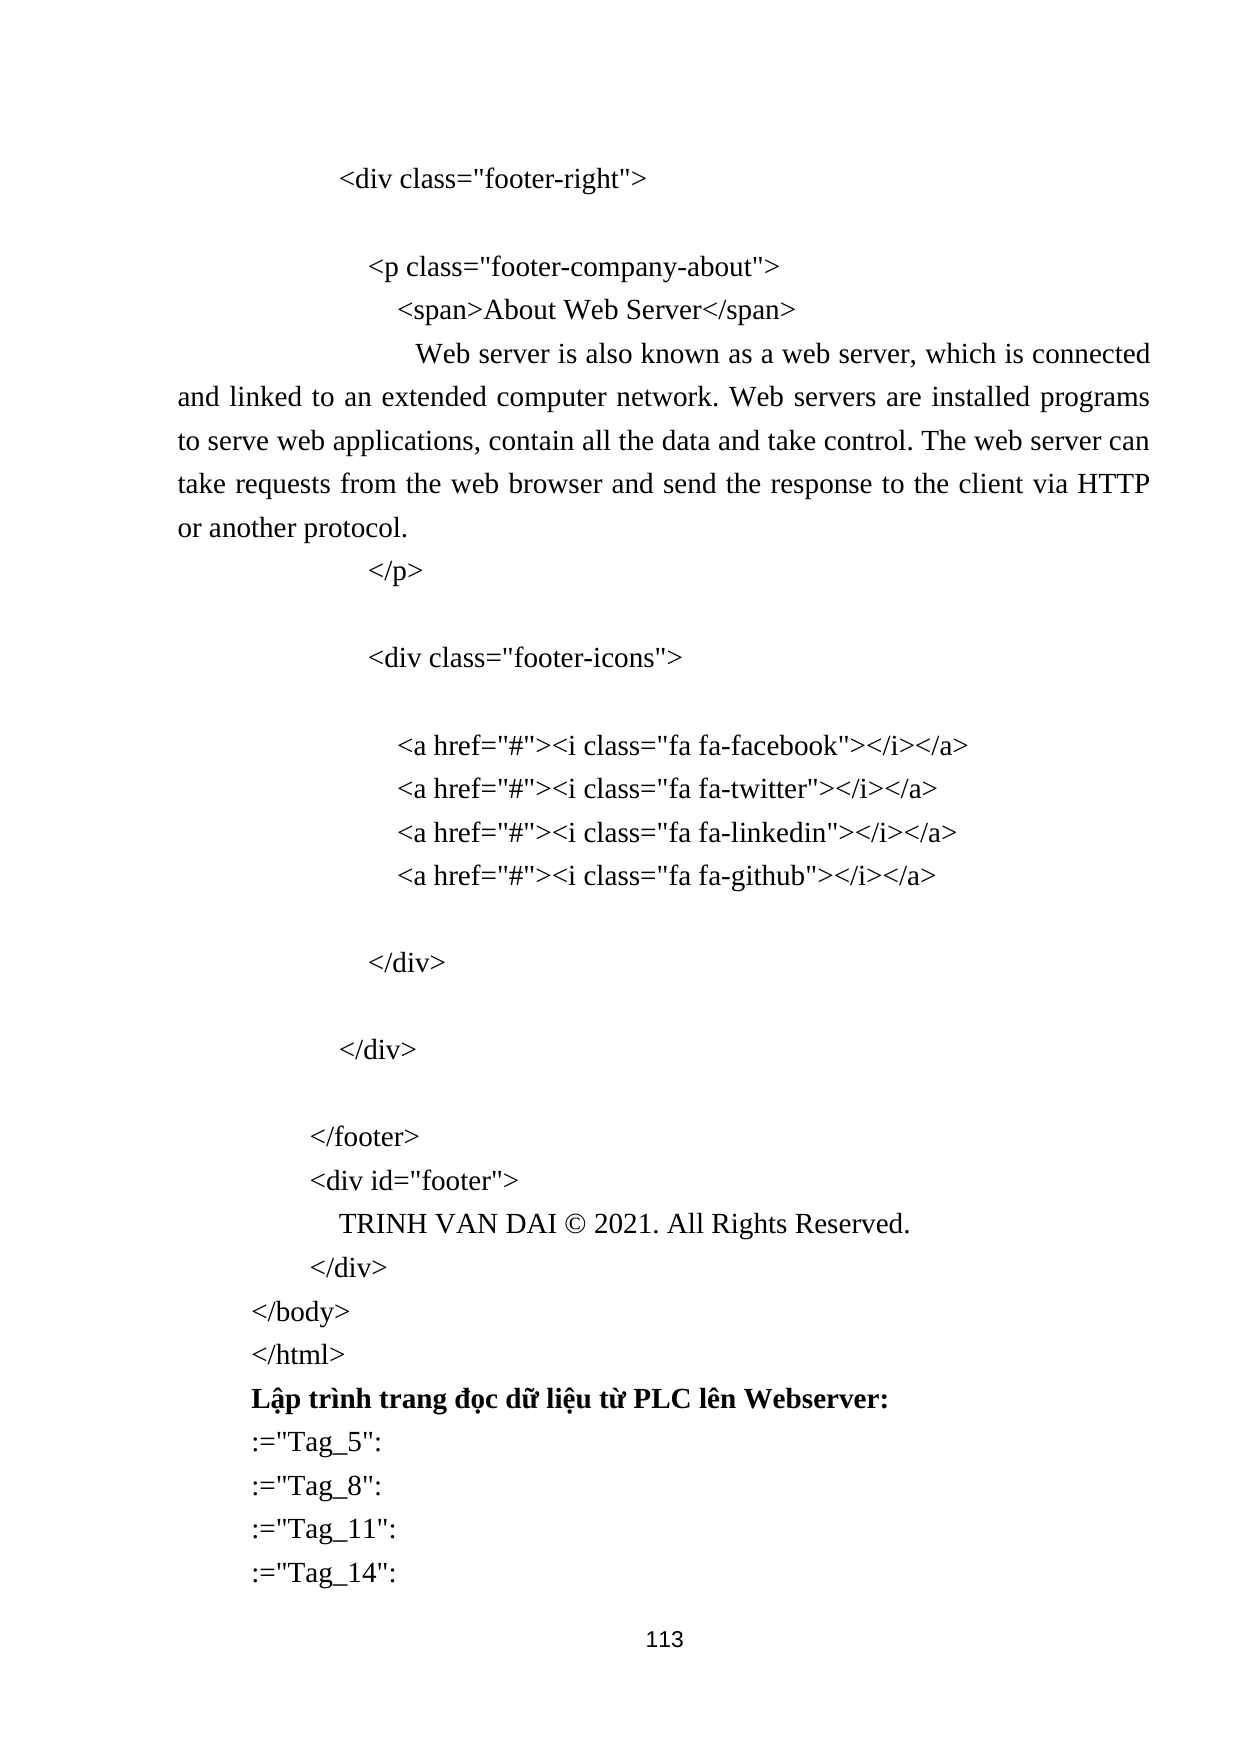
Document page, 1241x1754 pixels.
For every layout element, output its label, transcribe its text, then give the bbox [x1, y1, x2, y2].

text <div class="footer-icons"> [177, 641, 1152, 674]
text <p class="footer-company-about"> [177, 249, 1152, 282]
text </div> [177, 945, 1152, 979]
text </div> [177, 1250, 1152, 1284]
text </body> [177, 1294, 1152, 1327]
text </p> [177, 553, 1152, 587]
text :="Tag_5": [177, 1424, 1152, 1458]
text :="Tag_8": [177, 1468, 1152, 1501]
text <a href="#"><i class="fa fa-facebook"></i></a> [177, 728, 1152, 761]
text <a href="#"><i class="fa fa-github"></i></a> [177, 858, 1152, 892]
text <span>About Web Server</span> [177, 292, 1152, 326]
text <a href="#"><i class="fa fa-twitter"></i></a> [177, 771, 1152, 805]
text Web server is also known as a web server, which is connected and linked to an extended computer network. Web servers are installed programs to serve web applications, contain all the data and take control. The web server can take requests from the web browser and send the response to the client via HTTP or another protocol. [177, 336, 1152, 543]
text :="Tag_11": [177, 1511, 1152, 1545]
text TRINH VAN DAI © 2021. All Rights Reserved. [177, 1207, 1152, 1240]
text </footer> [177, 1119, 1152, 1153]
text </html> [177, 1337, 1152, 1371]
text Lập trình trang đọc dữ liệu từ PLC lên Webserver: [177, 1381, 1152, 1414]
text </div> [177, 1032, 1152, 1066]
text :="Tag_14": [177, 1555, 1152, 1588]
text <div class="footer-right"> [177, 162, 1152, 195]
text <a href="#"><i class="fa fa-linkedin"></i></a> [177, 815, 1152, 848]
text <div id="footer"> [177, 1163, 1152, 1197]
